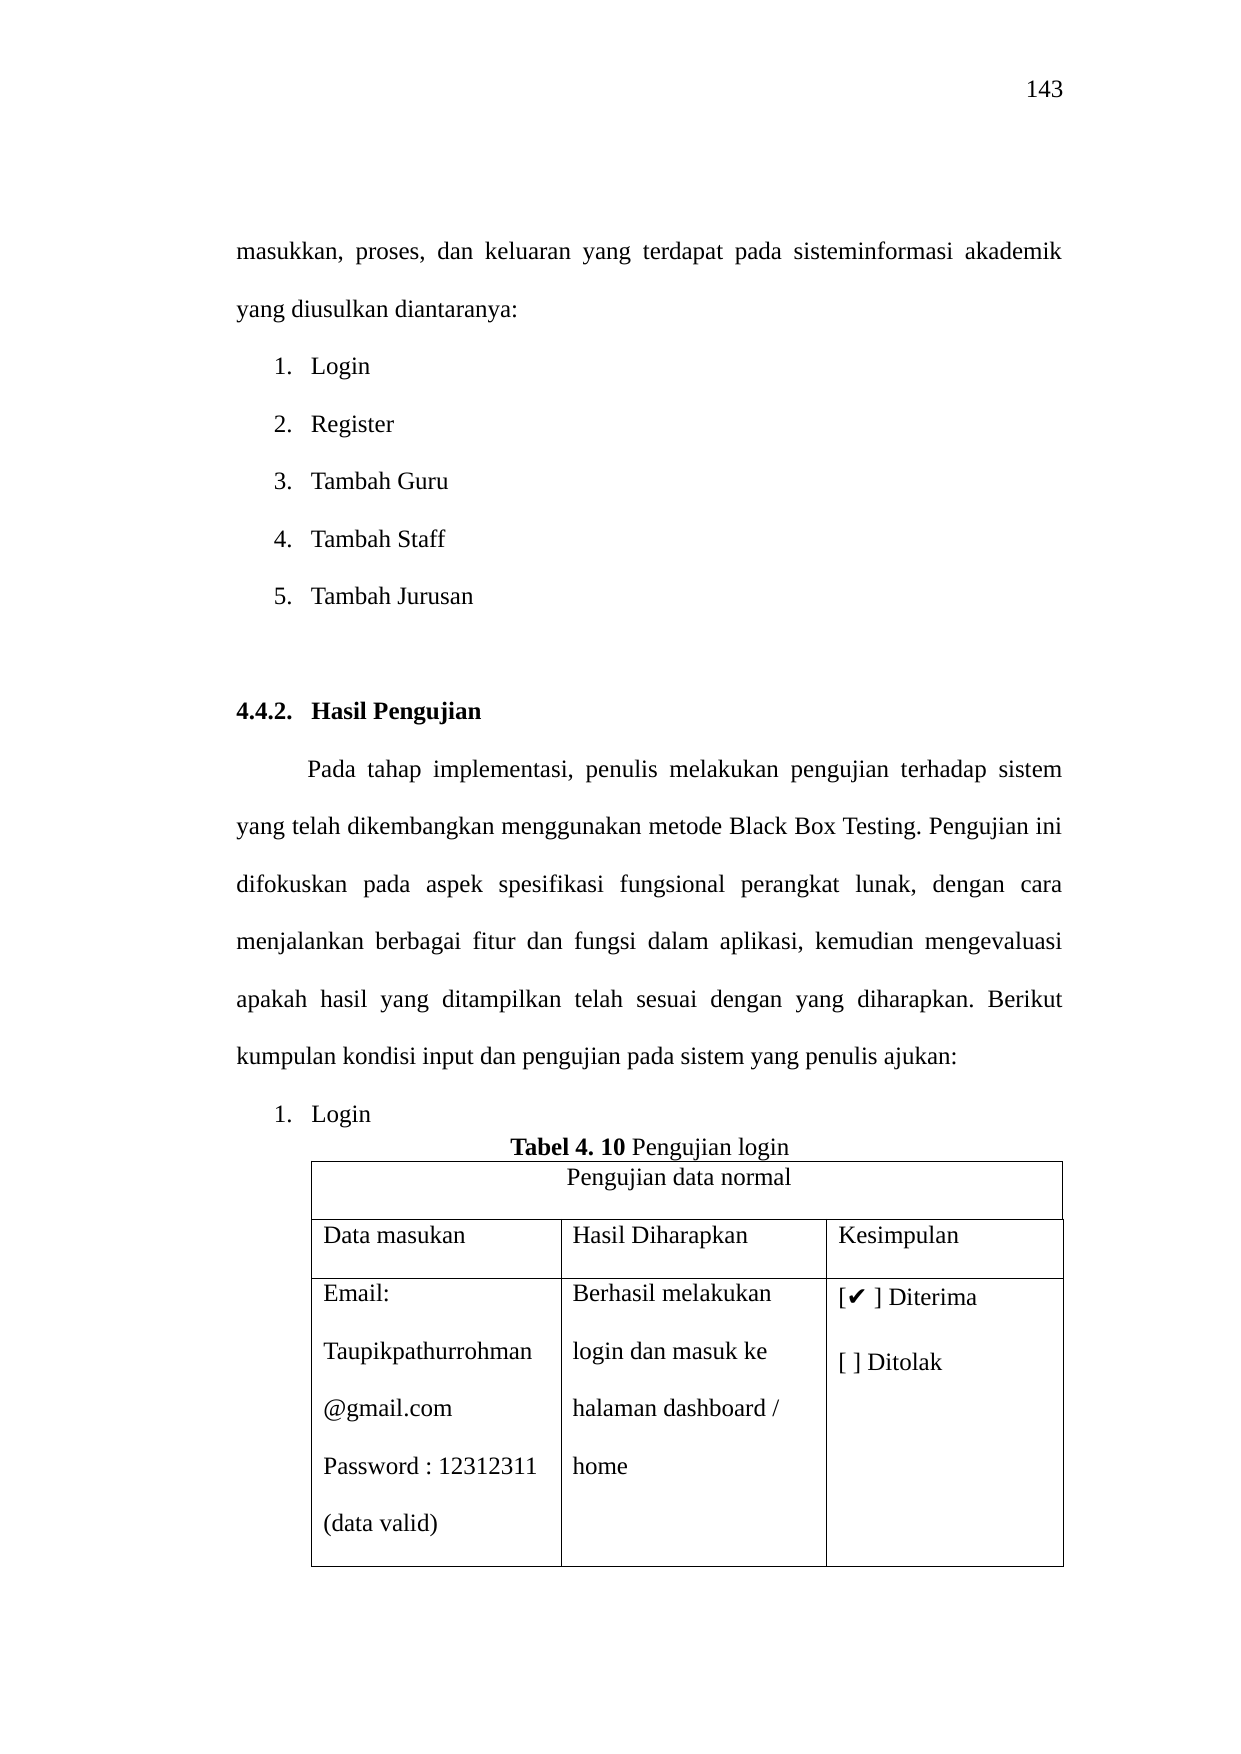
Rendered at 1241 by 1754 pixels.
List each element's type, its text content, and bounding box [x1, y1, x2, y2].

table_cell Berhasil melakukan login dan masuk ke halaman dashboard / home [562, 1279, 826, 1566]
list Tambah Guru [273, 466, 1063, 495]
list Register [273, 409, 1063, 437]
list Tambah Staff [273, 524, 1063, 552]
list Hasil Pengujian [236, 696, 1063, 725]
list Login [274, 1099, 1063, 1127]
table_cell Kesimpulan [827, 1220, 1063, 1277]
table_header Pengujian data normal [312, 1162, 1062, 1219]
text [236, 236, 1063, 322]
list Tambah Jurusan [273, 581, 1063, 610]
text Pada tahap implementasi, penulis melakukan pengujian terhadap sistem yang telah dikembangkan menggunakan metode Black Box Testing. Pengujian ini difokuskan pada aspek spesifikasi fungsional perangkat lunak, dengan cara menjalankan berbagai fitur dan fungsi dalam aplikasi, kemudian mengevaluasi apakah hasil yang ditampilkan telah sesuai dengan yang diharapkan. Berikut kumpulan kondisi input dan pengujian pada sistem yang penulis ajukan: [236, 754, 1063, 1070]
table_cell [✔ ] Diterima [ ] Ditolak [827, 1279, 1063, 1566]
table_cell Hasil Diharapkan [562, 1220, 826, 1277]
table_cell Data masukan [312, 1220, 561, 1277]
table_cell Email: Taupikpathurrohman @gmail.com Password : 12312311 (data valid) [312, 1279, 561, 1566]
list Login [273, 351, 1063, 380]
